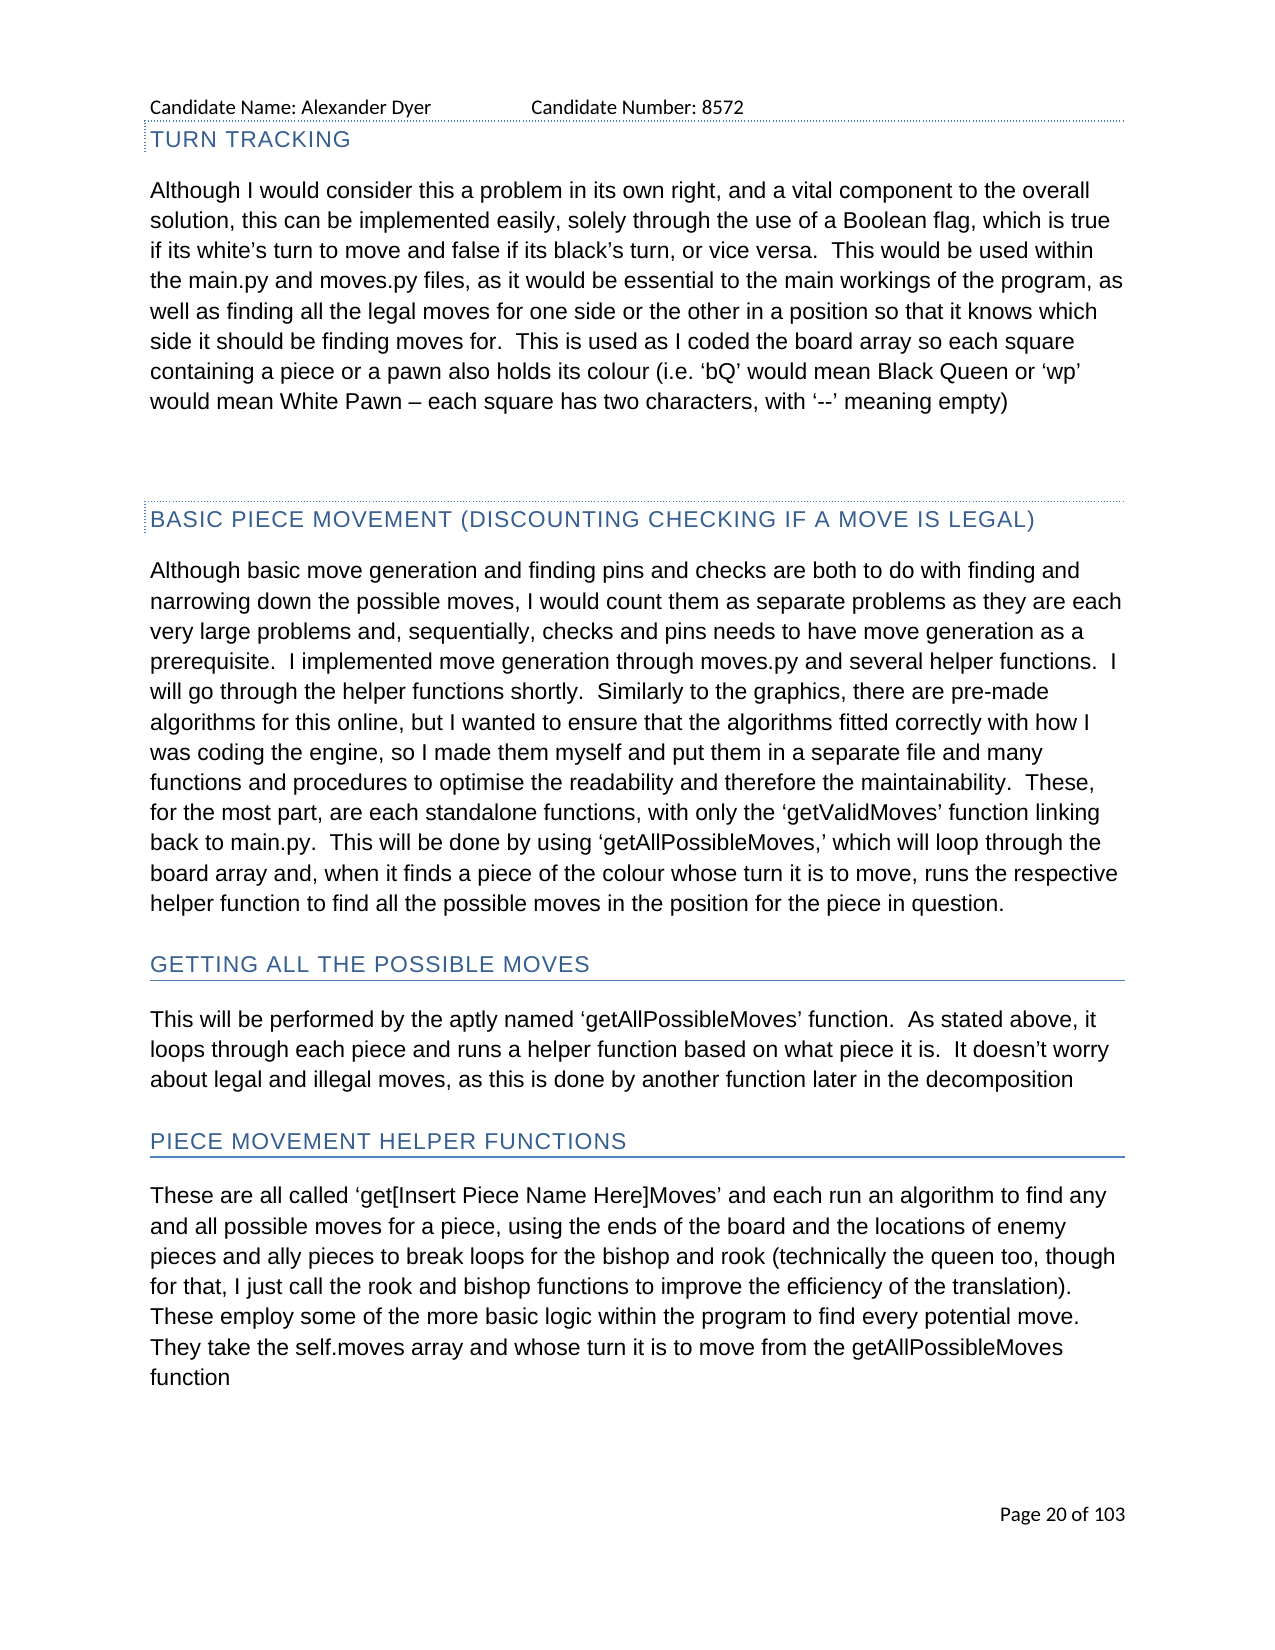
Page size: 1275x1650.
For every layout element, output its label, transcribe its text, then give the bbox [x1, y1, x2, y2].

text Although basic move generation and finding pins and checks are both to do with finding and narrowing down the possible moves, I would count them as separate problems as they are each very large problems and, sequentially, checks and pins needs to have move generation as a prerequisite. I implemented move generation through moves.py and several helper functions. I will go through the helper functions shortly. Similarly to the graphics, there are pre-made algorithms for this online, but I wanted to ensure that the algorithms fitted correctly with how I was coding the engine, so I made them myself and put them in a separate file and many functions and procedures to optimise the readability and therefore the maintainability. These, for the most part, are each standalone functions, with only the ‘getValidMoves’ function linking back to main.py. This will be done by using ‘getAllPossibleMoves,’ which will loop through the board array and, when it finds a piece of the colour whose turn it is to move, runs the respective helper function to find all the possible moves in the position for the piece in question. [150, 557, 1125, 916]
text This will be performed by the aptly named ‘getAllPossibleMoves’ function. As stated above, it loops through each piece and runs a helper function based on what piece it is. It doesn’t worry about legal and illegal moves, as this is done by another function later in the decomposition [150, 1006, 1125, 1093]
subtitle Piece Movement Helper Functions [150, 1128, 1125, 1156]
text Although I would consider this a problem in its own right, and a vital component to the overall solution, this can be implemented easily, solely through the use of a Boolean flag, which is true if its white’s turn to move and false if its black’s turn, or vice versa. This would be used within the main.py and moves.py files, as it would be essential to the main workings of the program, as well as finding all the legal moves for one side or the other in a position so that it knows which side it should be finding moves for. This is used as I coded the board array so each square containing a piece or a pawn also holds its colour (i.e. ‘bQ’ would mean Black Queen or ‘wp’ would mean White Pawn – each square has two characters, with ‘--’ meaning empty) [150, 177, 1125, 414]
text These are all called ‘get[Insert Piece Name Here]Moves’ and each run an algorithm to find any and all possible moves for a piece, using the ends of the board and the locations of enemy pieces and ally pieces to break loops for the bishop and rook (technically the queen too, though for that, I just call the rook and bishop functions to improve the efficiency of the translation). These employ some of the more basic logic within the program to find every potential move. They take the self.moves array and whose turn it is to move from the getAllPossibleMoves function [150, 1182, 1125, 1390]
subtitle Turn Tracking [144, 120, 1125, 152]
subtitle Basic PIece Movement (Discounting Checking if a Move is Legal) [144, 501, 1125, 533]
subtitle getting All the Possible Moves [150, 951, 1125, 980]
